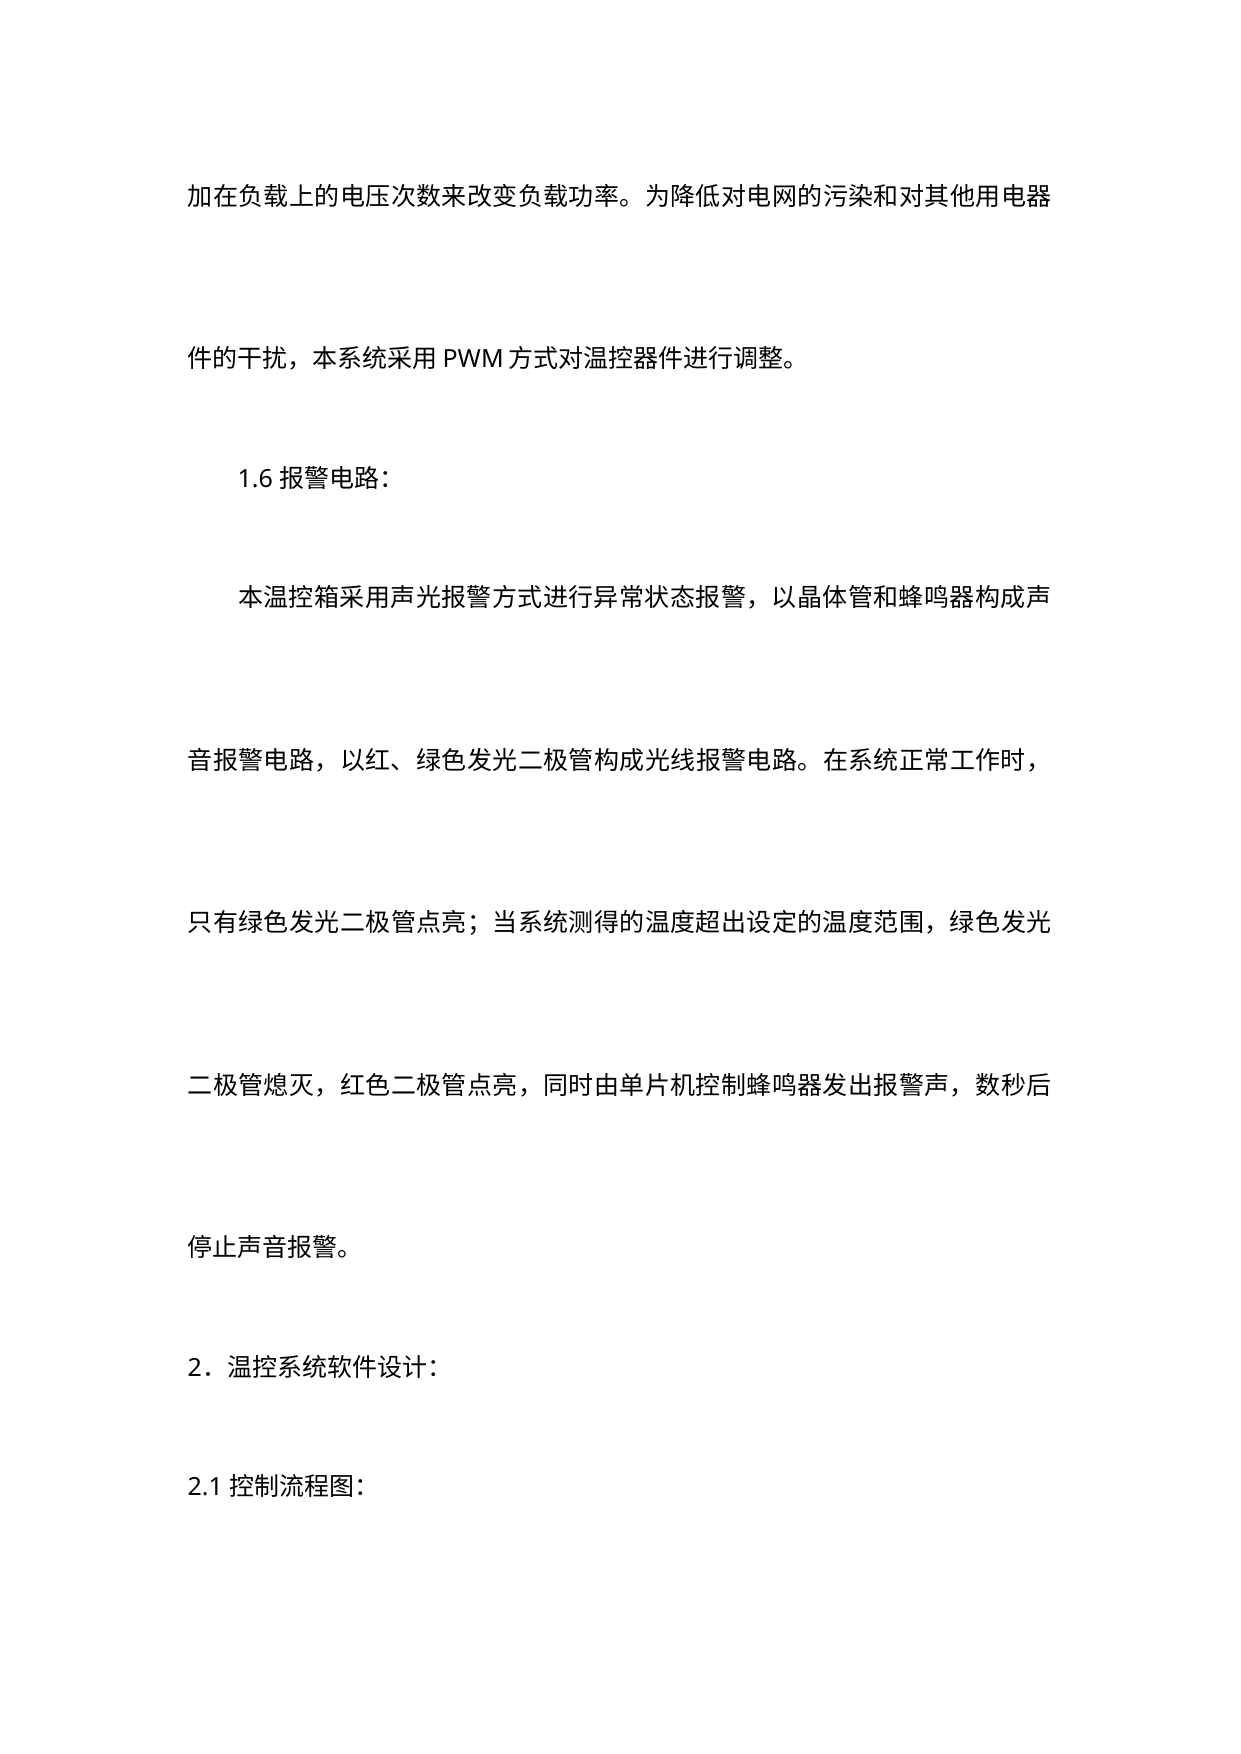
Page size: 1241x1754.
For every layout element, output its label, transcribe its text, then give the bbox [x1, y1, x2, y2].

text 本温控箱采用声光报警方式进行异常状态报警，以晶体管和蜂鸣器构成声音报警电路，以红、绿色发光二极管构成光线报警电路。在系统正常工作时，只有绿色发光二极管点亮；当系统测得的温度超出设定的温度范围，绿色发光二极管熄灭，红色二极管点亮，同时由单片机控制蜂鸣器发出报警声，数秒后停止声音报警。 [187, 563, 1053, 1278]
text 2.1 控制流程图： [187, 1452, 1053, 1517]
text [187, 162, 1053, 389]
text 2．温控系统软件设计： [187, 1333, 1053, 1398]
text 1.6 报警电路： [187, 444, 1053, 509]
